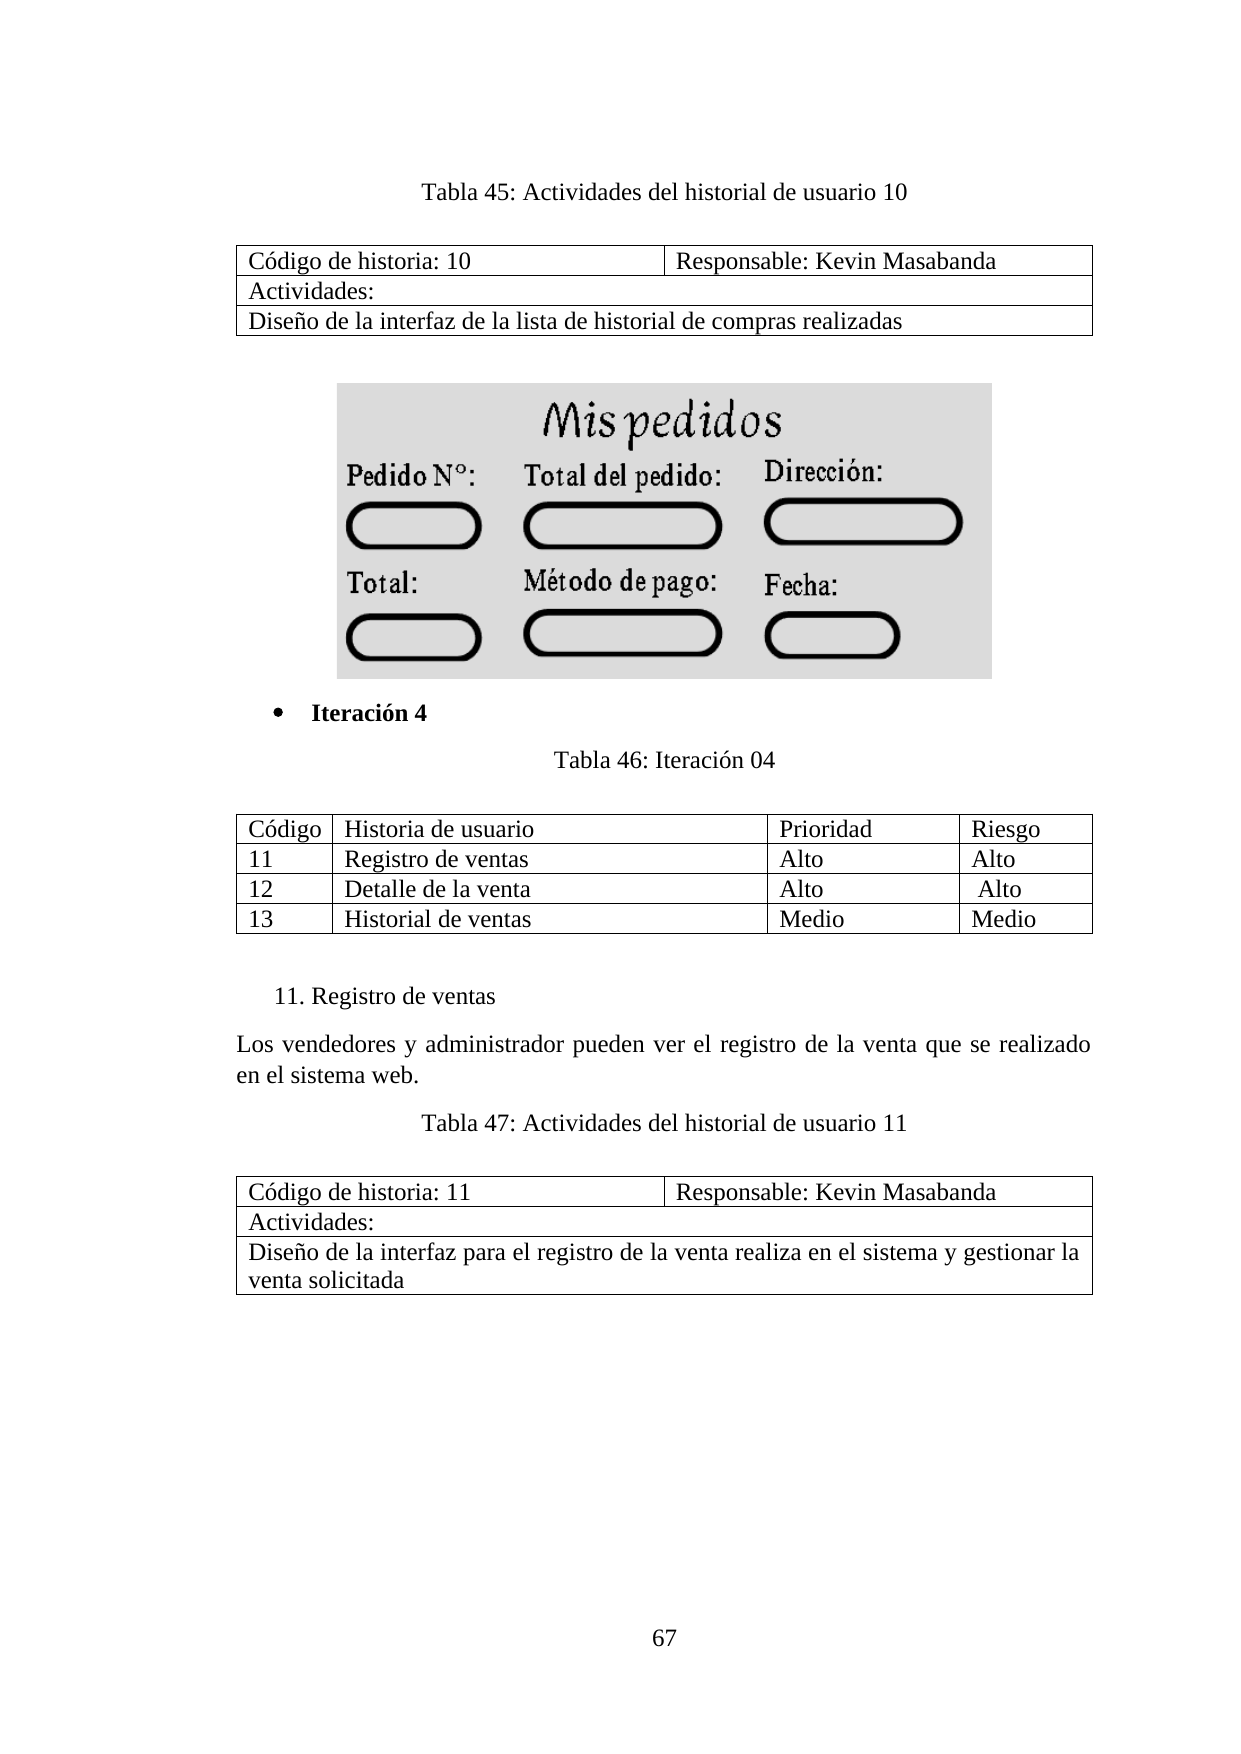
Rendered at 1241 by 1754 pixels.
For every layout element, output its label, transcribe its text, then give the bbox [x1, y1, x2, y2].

text Tabla 46: Iteración 04 [236, 745, 1092, 774]
table_cell Actividades: [237, 276, 1092, 305]
table_header Código de historia: 11 [237, 1177, 664, 1206]
table_header Historia de usuario [333, 815, 767, 843]
table_cell Medio [768, 904, 959, 933]
list Registro de ventas [274, 981, 1092, 1010]
table_cell 13 [237, 904, 332, 933]
text Tabla 47: Actividades del historial de usuario 11 [236, 1108, 1092, 1137]
text Tabla 45: Actividades del historial de usuario 10 [236, 177, 1092, 206]
table_cell Alto [960, 874, 1092, 903]
list Iteración 4 [274, 698, 1092, 726]
table_header Prioridad [768, 815, 959, 843]
table_cell Historial de ventas [333, 904, 767, 933]
table_header Responsable: Kevin Masabanda [665, 1177, 1092, 1206]
table_cell Registro de ventas [333, 844, 767, 873]
table_cell Detalle de la venta [333, 874, 767, 903]
table_cell Alto [768, 874, 959, 903]
table_cell Medio [960, 904, 1092, 933]
table_header Responsable: Kevin Masabanda [665, 246, 1092, 275]
table_cell 12 [237, 874, 332, 903]
table_cell 11 [237, 844, 332, 873]
table_header Riesgo [960, 815, 1092, 843]
table_cell Diseño de la interfaz para el registro de la venta realiza en el sistema y gestionar la venta solicitada [237, 1237, 1092, 1294]
table_header Código de historia: 10 [237, 246, 664, 275]
table_header Código [237, 815, 332, 843]
table_cell Actividades: [237, 1207, 1092, 1236]
table_cell Alto [768, 844, 959, 873]
table_cell Diseño de la interfaz de la lista de historial de compras realizadas [237, 306, 1092, 335]
picture [336, 383, 992, 679]
text Los vendedores y administrador pueden ver el registro de la venta que se realizado en el sistema web. [236, 1029, 1092, 1089]
table_cell Alto [960, 844, 1092, 873]
